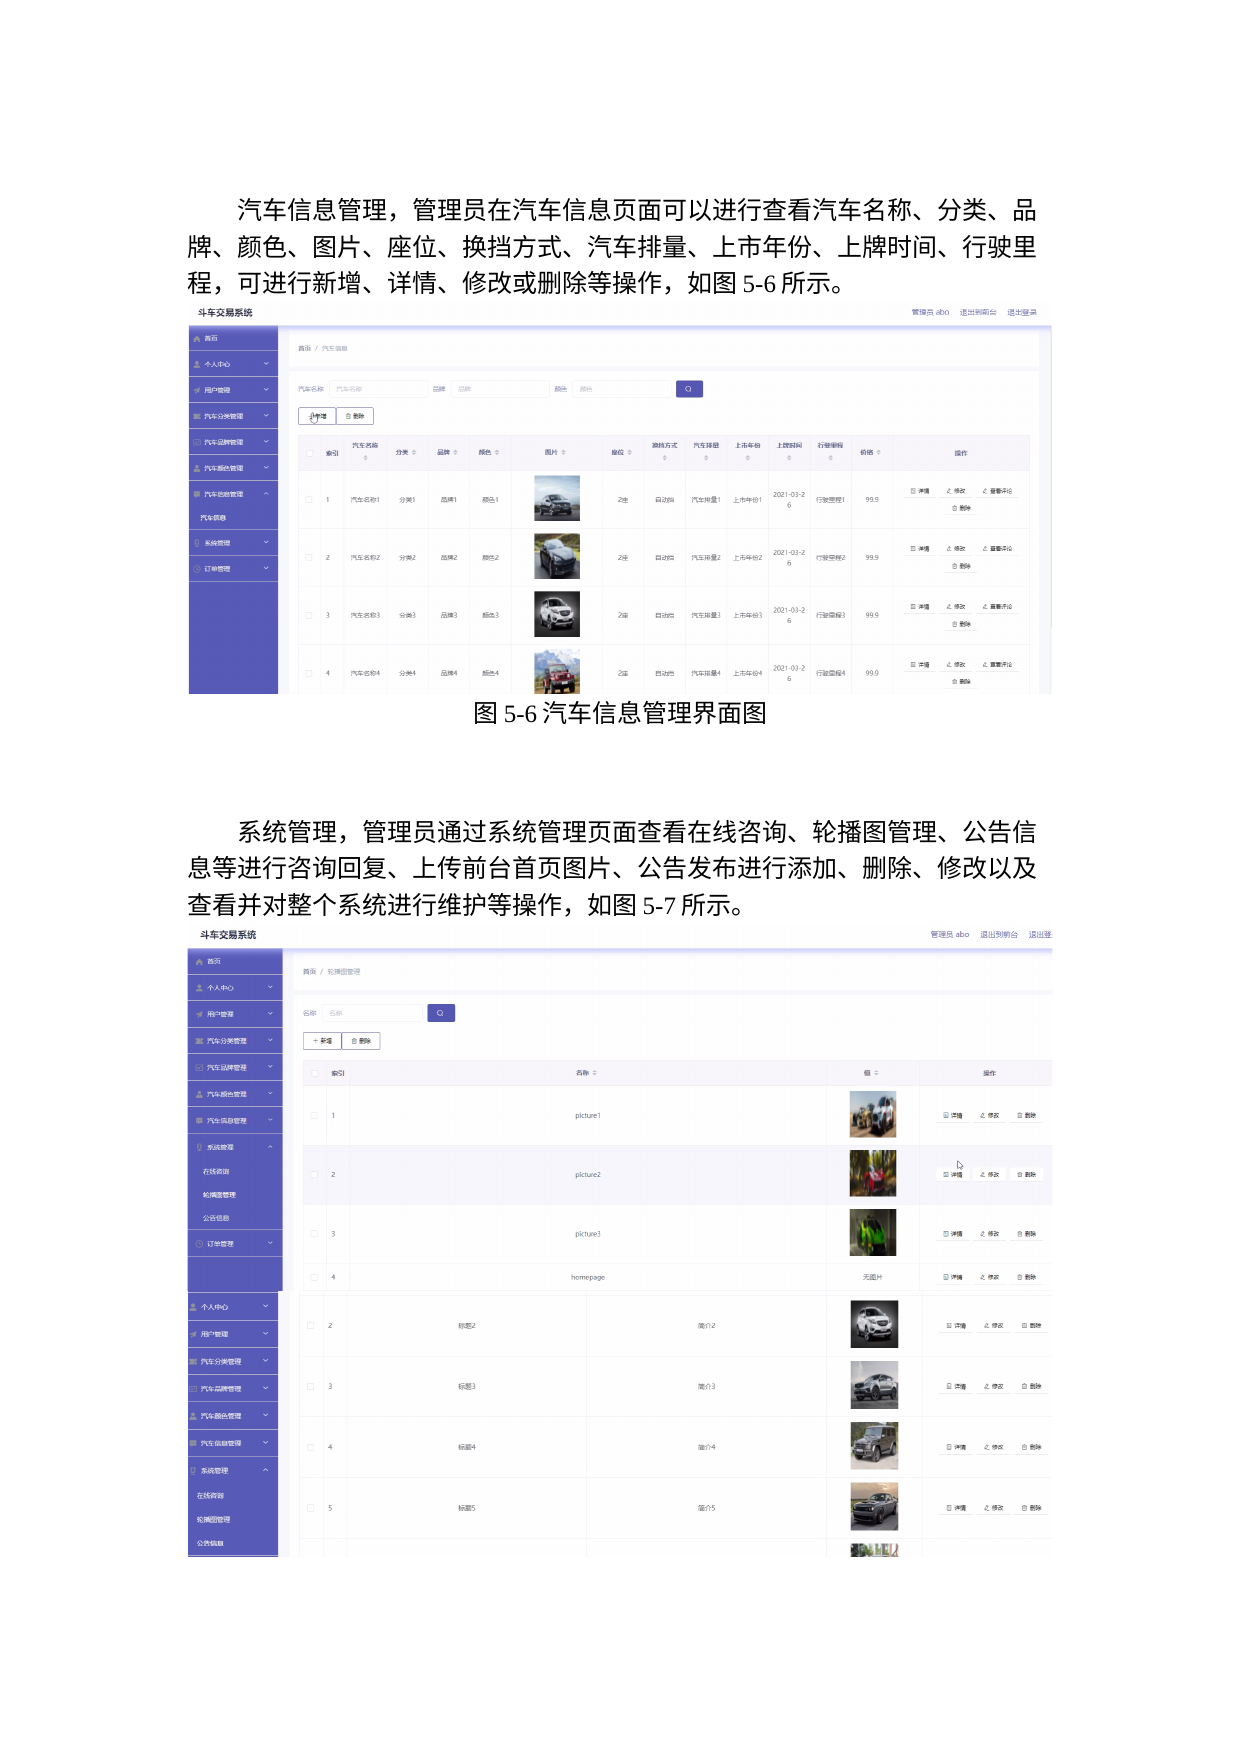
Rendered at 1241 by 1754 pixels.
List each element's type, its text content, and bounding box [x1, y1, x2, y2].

text 图5-6汽车信息管理界面图 [187, 694, 1053, 730]
picture [187, 921, 1053, 1557]
text 汽车信息管理，管理员在汽车信息页面可以进行查看汽车名称、分类、品牌、颜色、图片、座位、换挡方式、汽车排量、上市年份、上牌时间、行驶里程，可进行新增、详情、修改或删除等操作，如图5-6所示。 [187, 191, 1053, 299]
text 系统管理，管理员通过系统管理页面查看在线咨询、轮播图管理、公告信息等进行咨询回复、上传前台首页图片、公告发布进行添加、删除、修改以及查看并对整个系统进行维护等操作，如图5-7所示。 [187, 813, 1053, 921]
picture [188, 299, 1052, 694]
